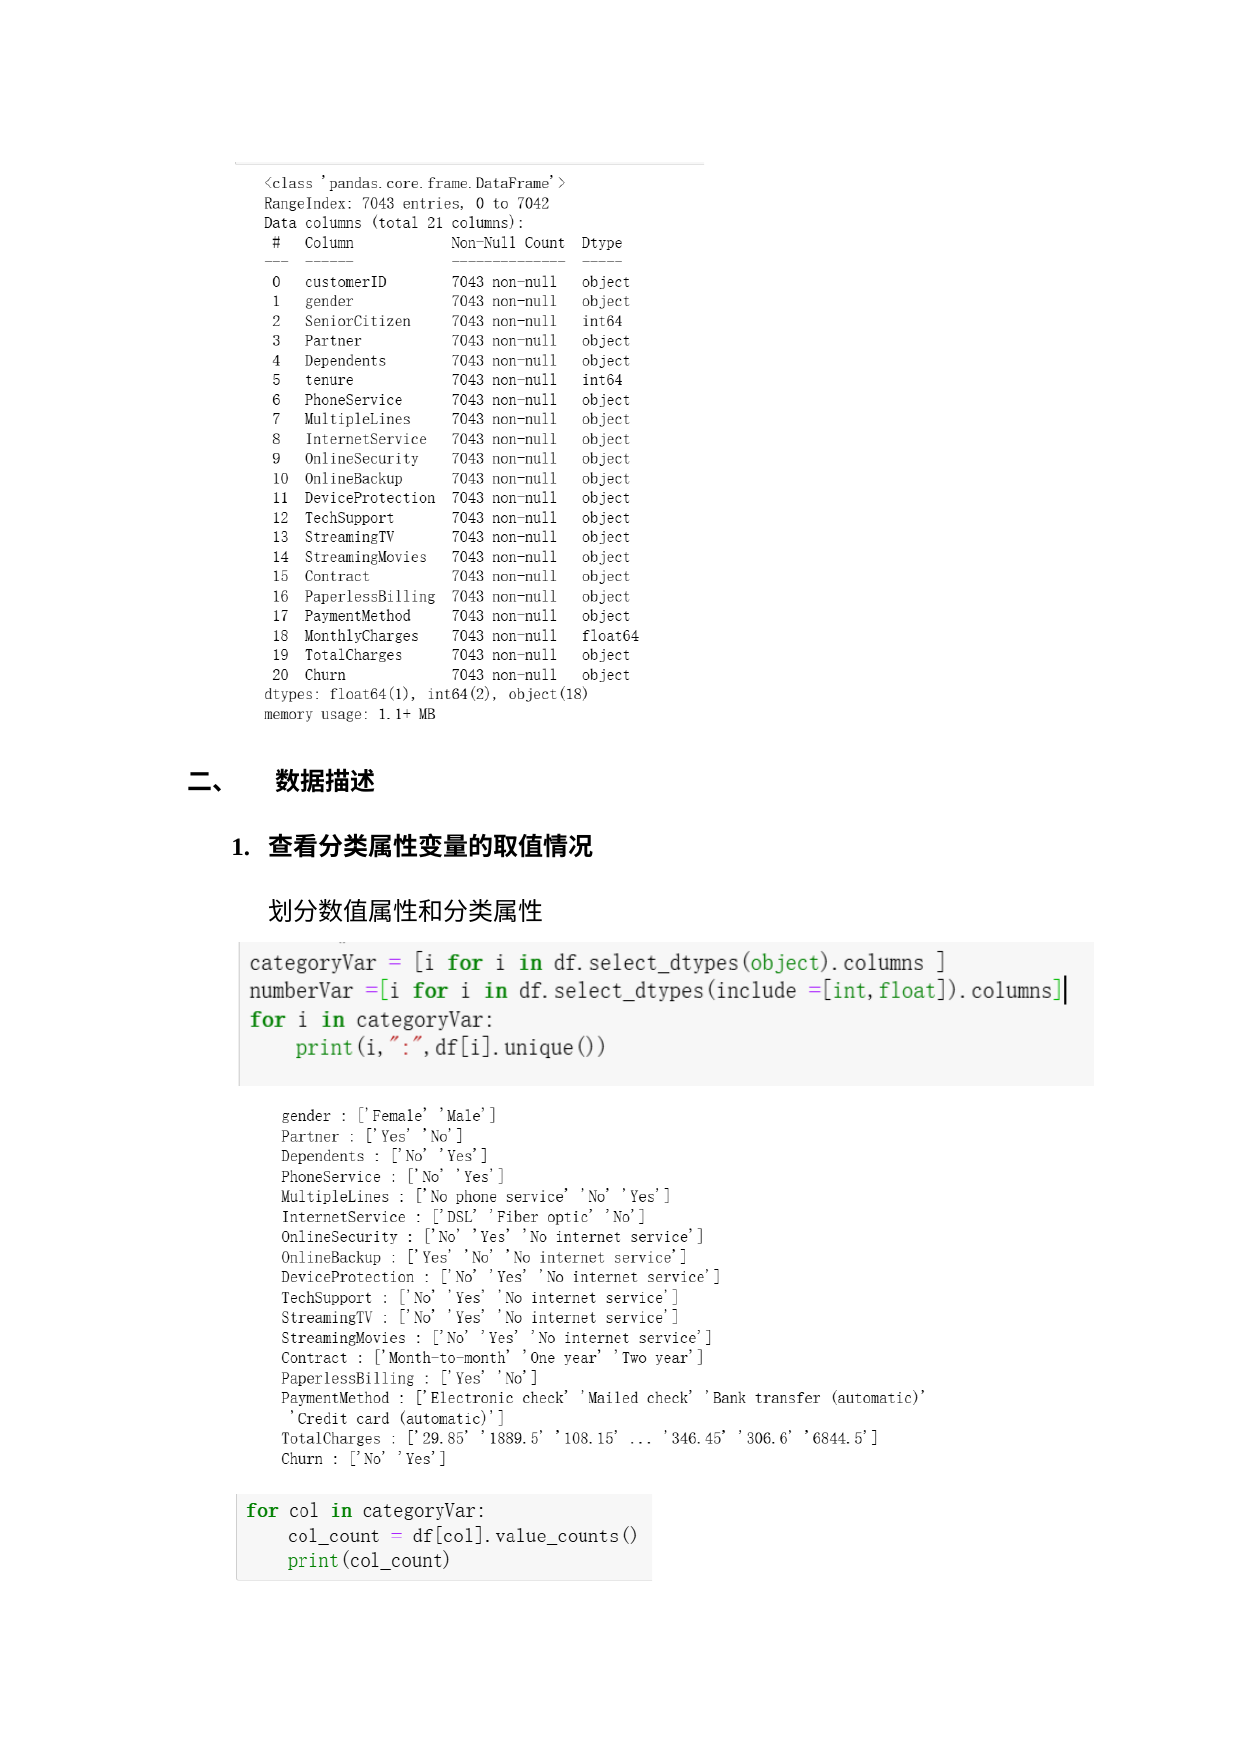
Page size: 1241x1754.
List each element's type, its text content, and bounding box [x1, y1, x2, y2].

text 划分数值属性和分类属性 [269, 877, 1050, 942]
list 查看分类属性变量的取值情况 [231, 812, 1050, 877]
picture [231, 162, 705, 722]
picture [231, 1494, 653, 1581]
picture [231, 942, 1094, 1086]
list 数据描述 [187, 747, 1050, 812]
picture [231, 1104, 937, 1478]
